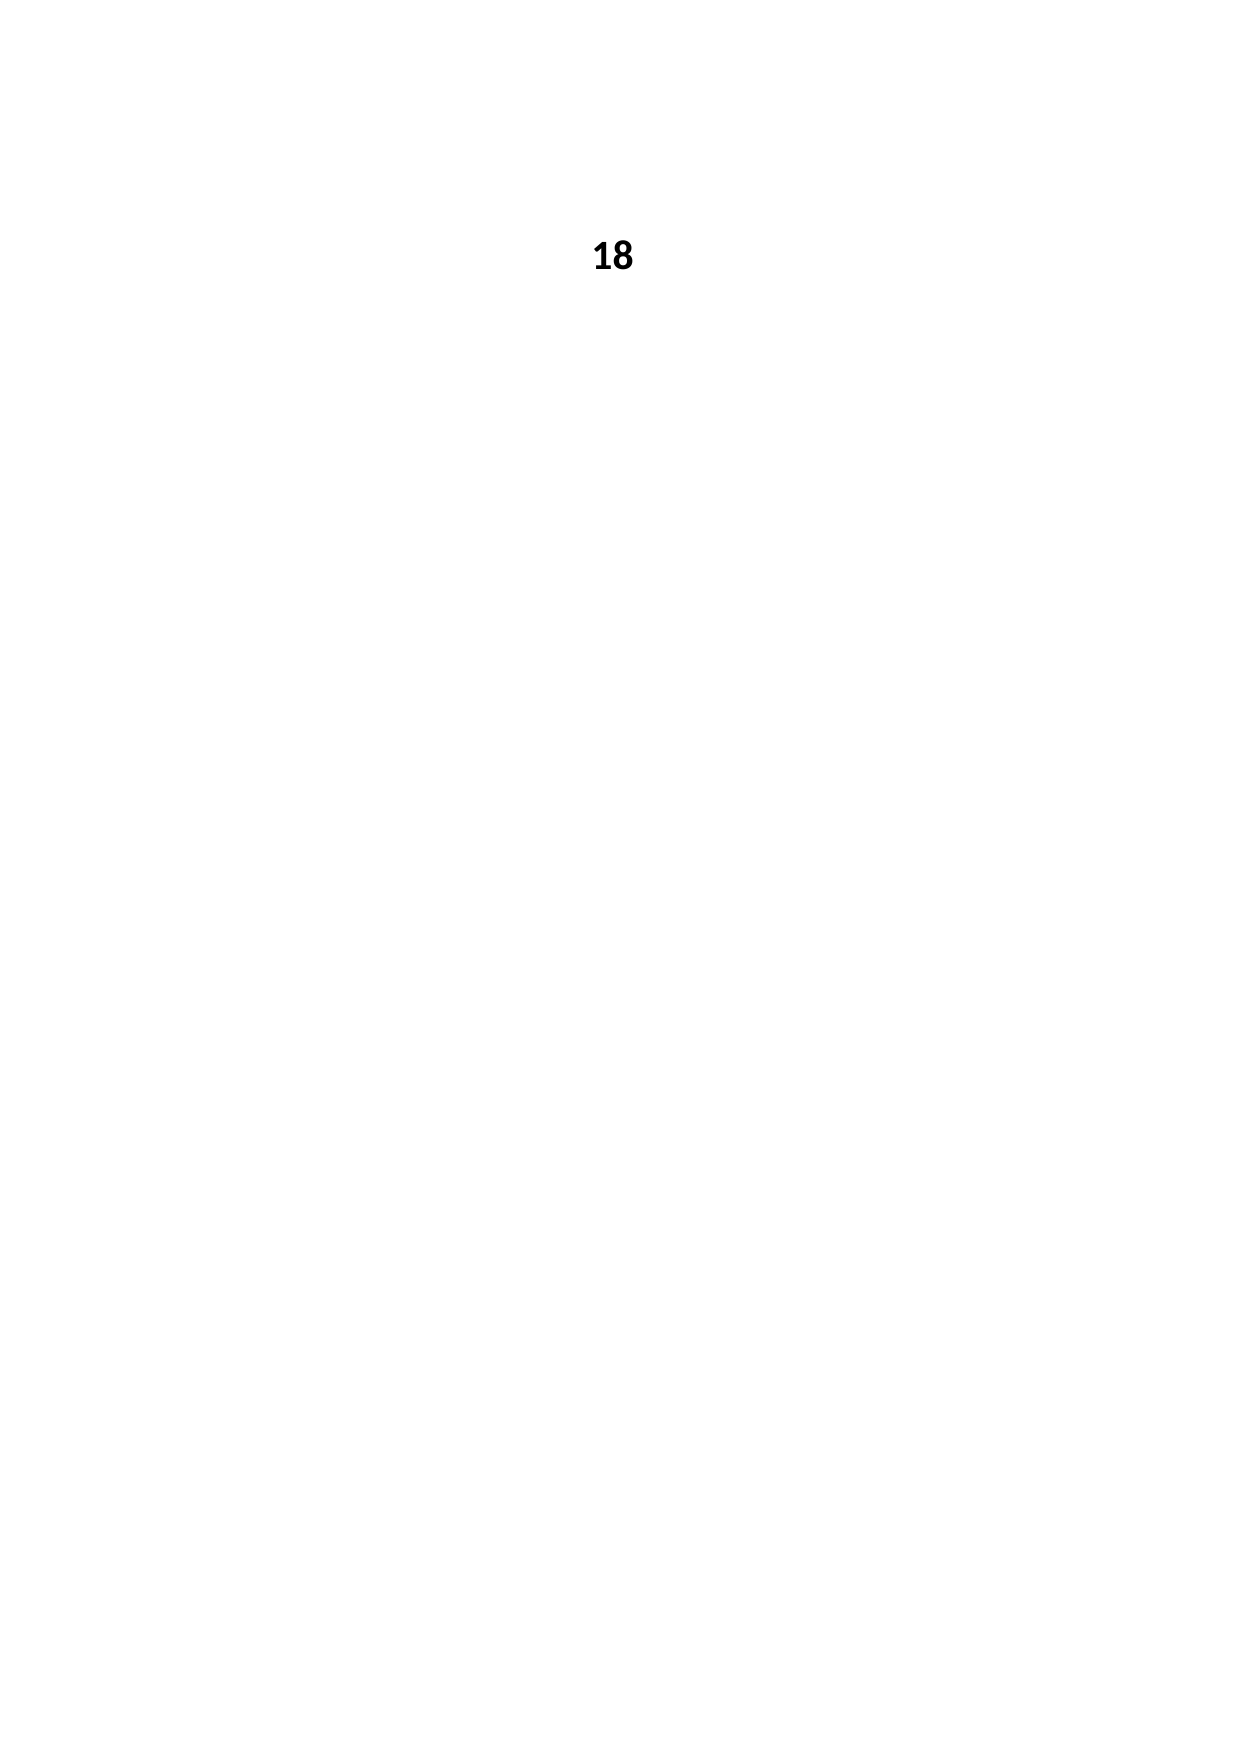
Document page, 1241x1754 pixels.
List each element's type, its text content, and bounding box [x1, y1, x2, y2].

text 18 [134, 229, 1090, 280]
